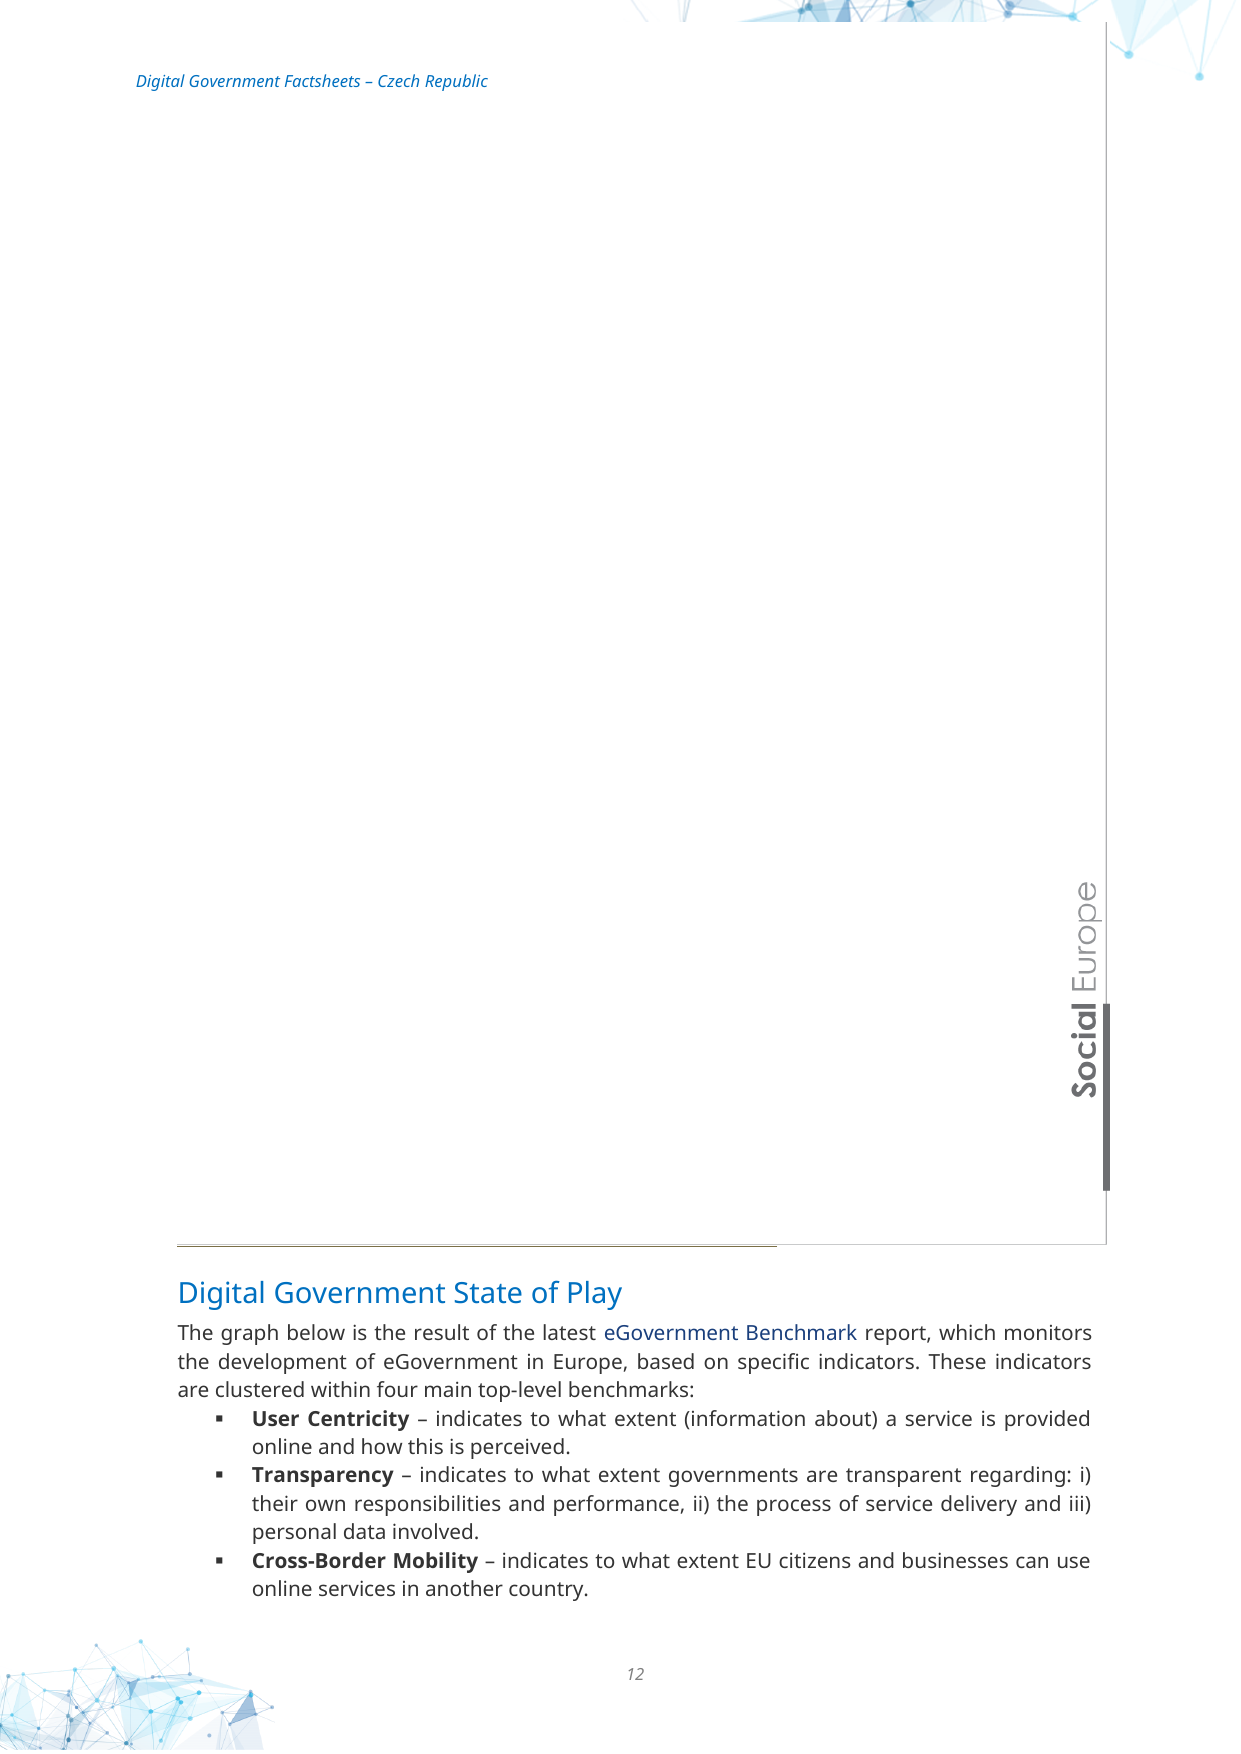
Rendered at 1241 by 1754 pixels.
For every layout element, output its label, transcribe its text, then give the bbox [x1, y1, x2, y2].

text Cross-Border Mobility – indicates to what extent EU citizens and businesses can use online services in another country. [214, 1546, 1092, 1603]
picture [177, 22, 1110, 1245]
text User Centricity – indicates to what extent (information about) a service is provided online and how this is perceived. [214, 1404, 1092, 1461]
text Transparency – indicates to what extent governments are transparent regarding: i) their own responsibilities and performance, ii) the process of service delivery and iii) personal data involved. [214, 1461, 1092, 1546]
subtitle Digital Government State of Play [177, 1272, 1092, 1312]
text The graph below is the result of the latest eGovernment Benchmark report, which monitors the development of eGovernment in Europe, based on specific indicators. These indicators are clustered within four main top-level benchmarks: [177, 1318, 1092, 1404]
